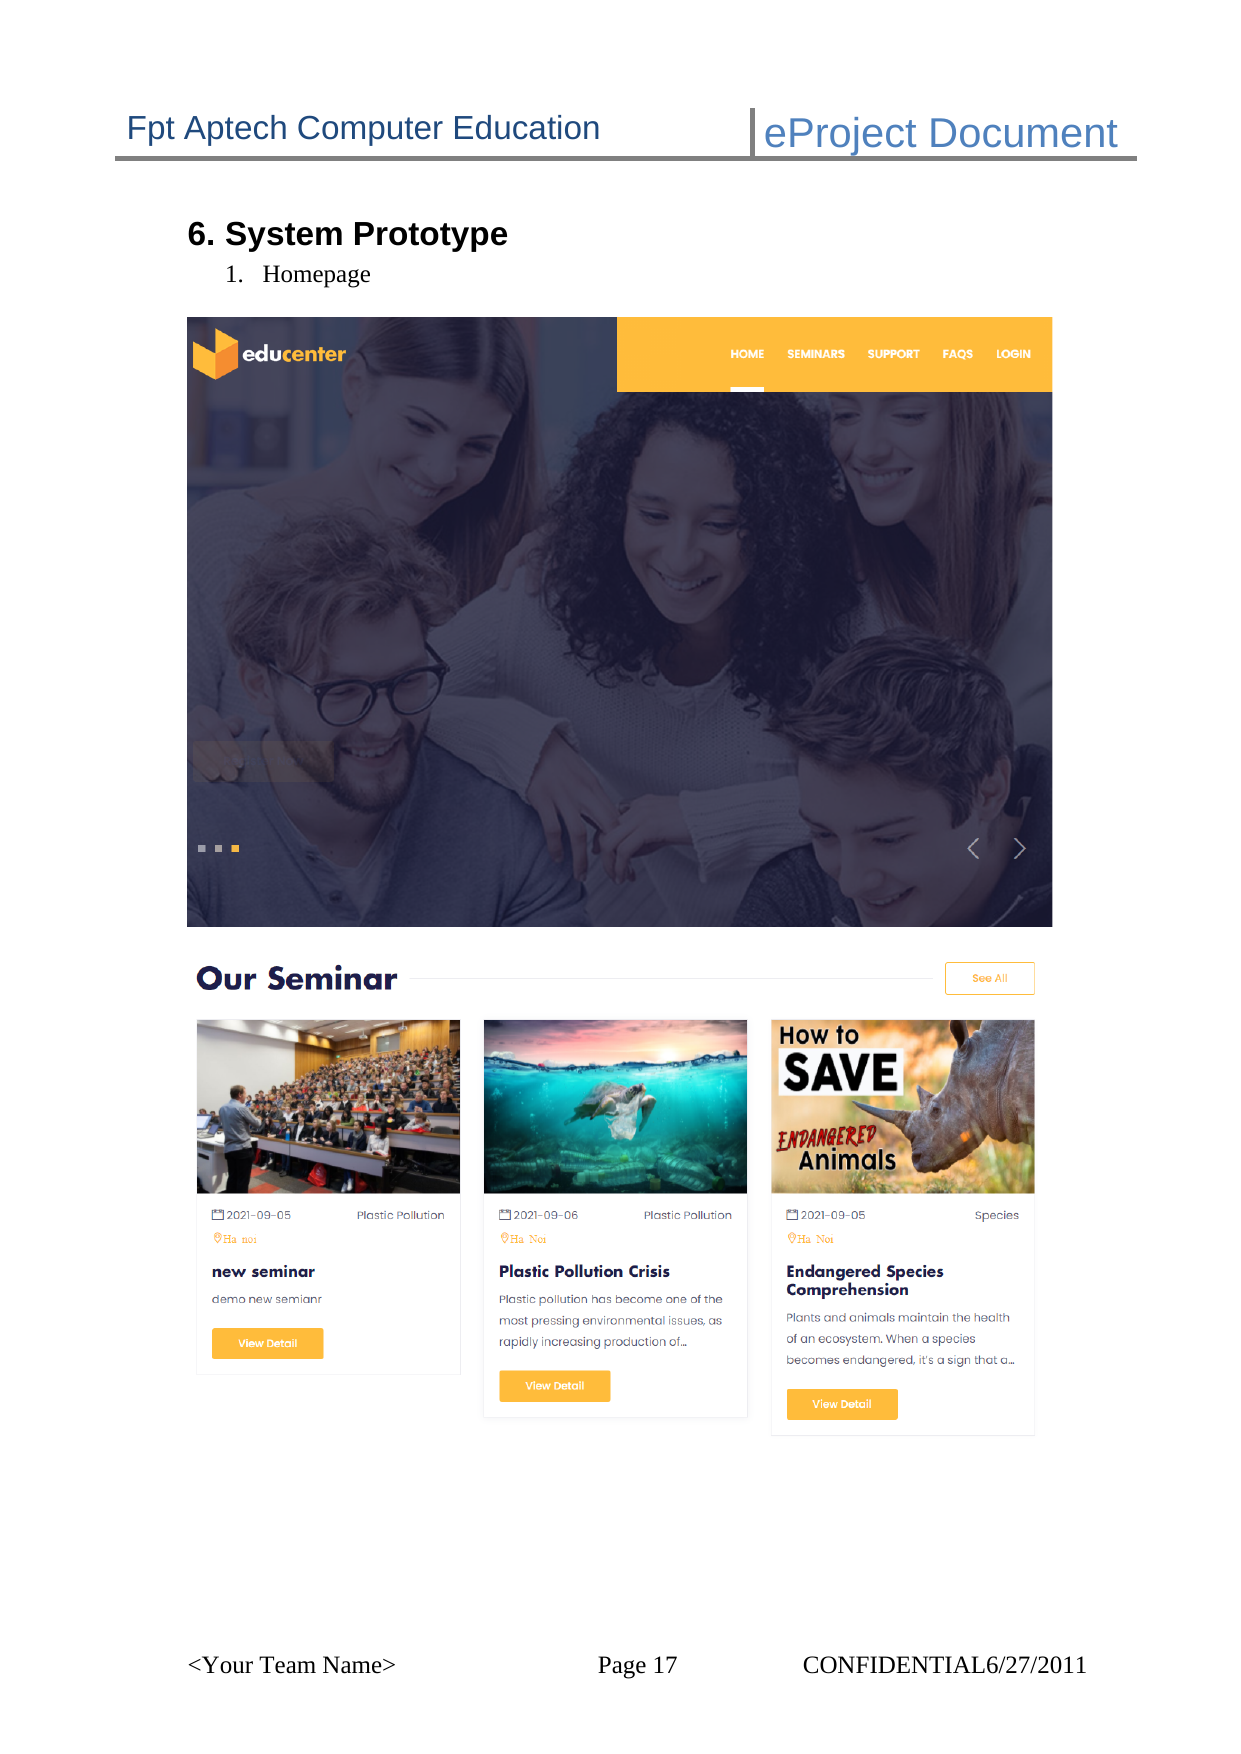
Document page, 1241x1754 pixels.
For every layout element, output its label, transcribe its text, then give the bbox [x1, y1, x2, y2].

list Homepage [225, 259, 1053, 288]
picture [187, 958, 1053, 1461]
subtitle System Prototype [187, 214, 1053, 253]
picture [187, 317, 1053, 927]
